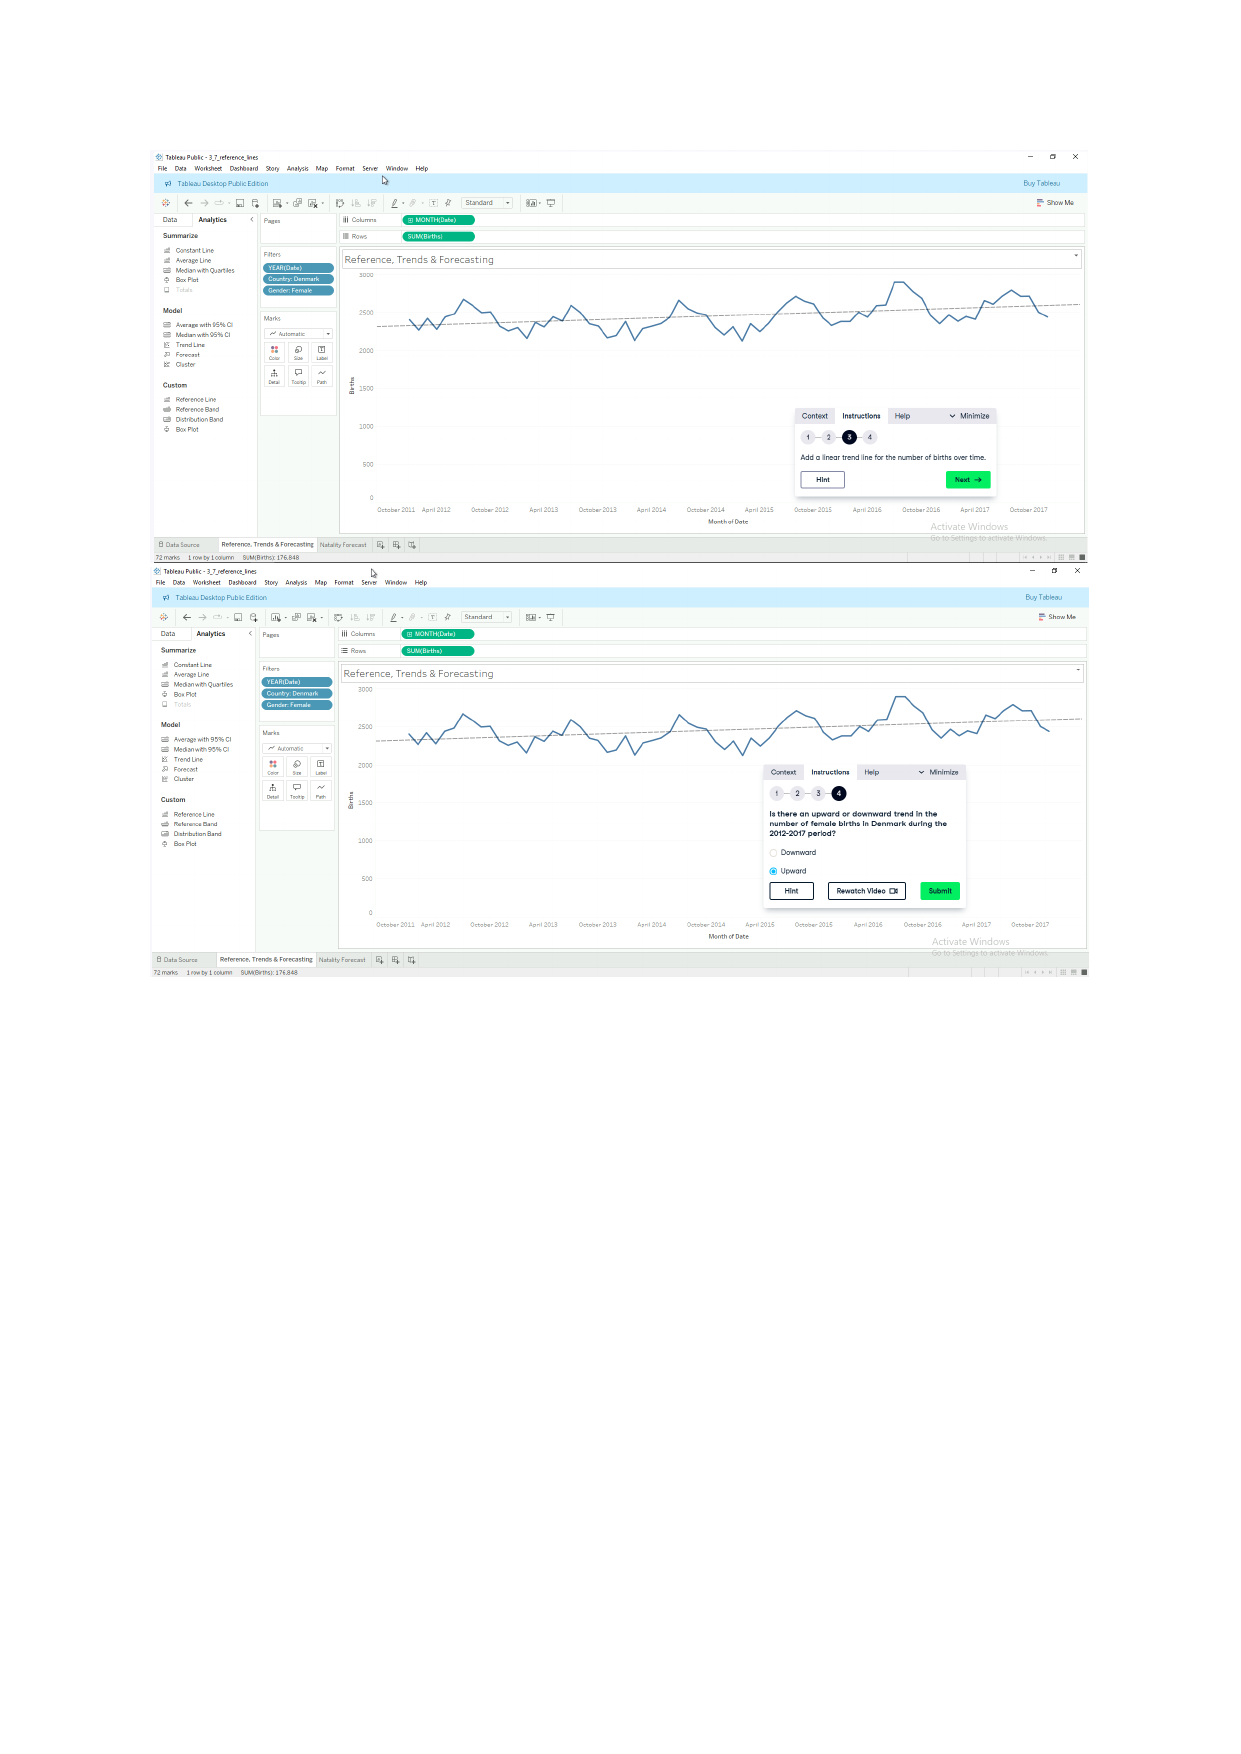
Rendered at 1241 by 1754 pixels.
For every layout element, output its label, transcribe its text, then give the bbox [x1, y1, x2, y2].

picture [150, 567, 1089, 977]
picture [150, 150, 1088, 563]
